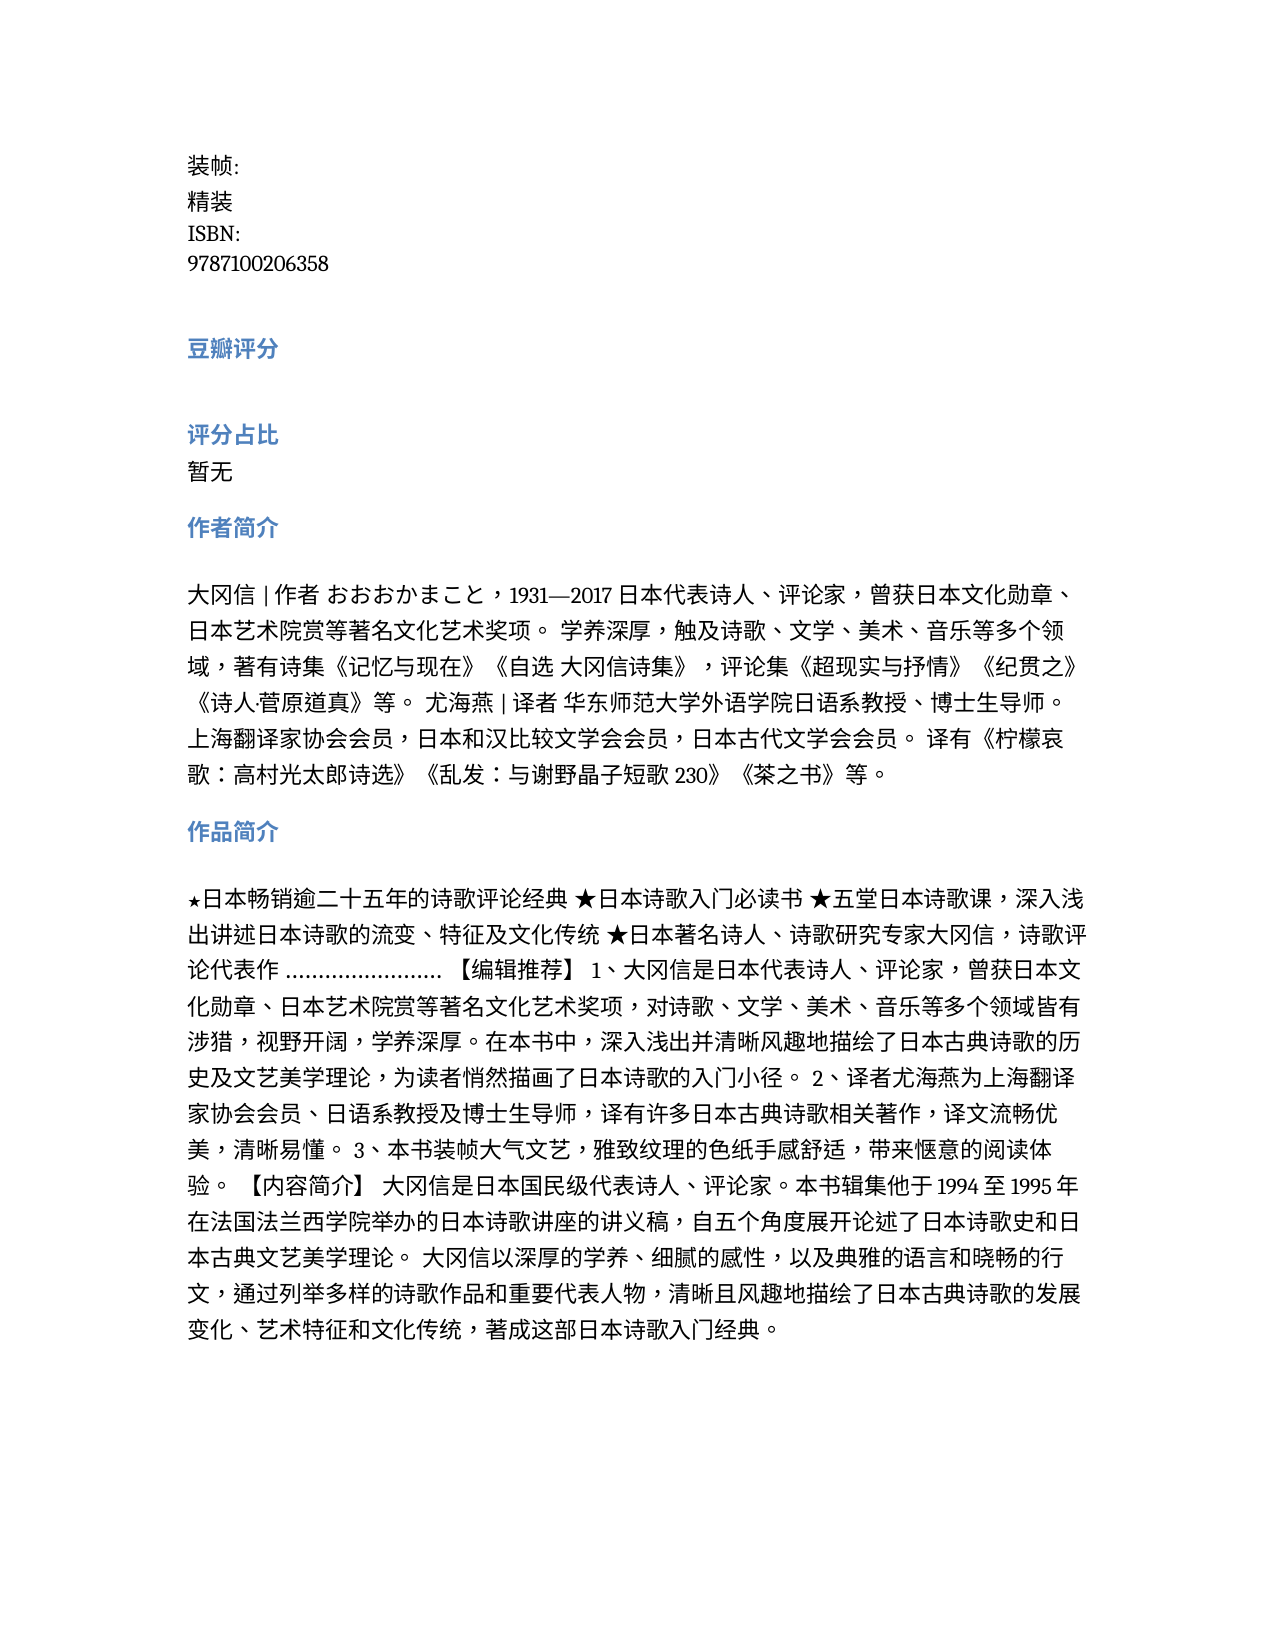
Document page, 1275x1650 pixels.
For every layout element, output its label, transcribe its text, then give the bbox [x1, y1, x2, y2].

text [187, 150, 1087, 308]
subtitle 作者简介 [187, 512, 1087, 543]
subtitle 评分占比 [187, 419, 1087, 451]
text 暂无 [187, 455, 1087, 487]
text 大冈信 | 作者 おおおかまこと，1931—2017 日本代表诗人、评论家，曾获日本文化勋章、日本艺术院赏等著名文化艺术奖项。 学养深厚，触及诗歌、文学、美术、音乐等多个领域，著有诗集《记忆与现在》《自选 大冈信诗集》，评论集《超现实与抒情》《纪贯之》《诗人·菅原道真》等。 尤海燕 | 译者 华东师范大学外语学院日语系教授、博士生导师。上海翻译家协会会员，日本和汉比较文学会会员，日本古代文学会会员。 译有《柠檬哀歌：高村光太郎诗选》《乱发：与谢野晶子短歌 230》《茶之书》等。 [187, 548, 1087, 790]
subtitle 作品简介 [187, 816, 1087, 847]
text ★日本畅销逾二十五年的诗歌评论经典 ★日本诗歌入门必读书 ★五堂日本诗歌课，深入浅出讲述日本诗歌的流变、特征及文化传统 ★日本著名诗人、诗歌研究专家大冈信，诗歌评论代表作 …………………… 【编辑推荐】 1、大冈信是日本代表诗人、评论家，曾获日本文化勋章、日本艺术院赏等著名文化艺术奖项，对诗歌、文学、美术、音乐等多个领域皆有涉猎，视野开阔，学养深厚。在本书中，深入浅出并清晰风趣地描绘了日本古典诗歌的历史及文艺美学理论，为读者悄然描画了日本诗歌的入门小径。 2、译者尤海燕为上海翻译家协会会员、日语系教授及博士生导师，译有许多日本古典诗歌相关著作，译文流畅优美，清晰易懂。 3、本书装帧大气文艺，雅致纹理的色纸手感舒适，带来惬意的阅读体验。 【内容简介】 大冈信是日本国民级代表诗人、评论家。本书辑集他于1994至1995年在法国法兰西学院举办的日本诗歌讲座的讲义稿，自五个角度展开论述了日本诗歌史和日本古典文艺美学理论。 大冈信以深厚的学养、细腻的感性，以及典雅的语言和晓畅的行文，通过列举多样的诗歌作品和重要代表人物，清晰且风趣地描绘了日本古典诗歌的发展变化、艺术特征和文化传统，著成这部日本诗歌入门经典。 [187, 852, 1087, 1345]
subtitle 豆瓣评分 [187, 332, 1087, 364]
